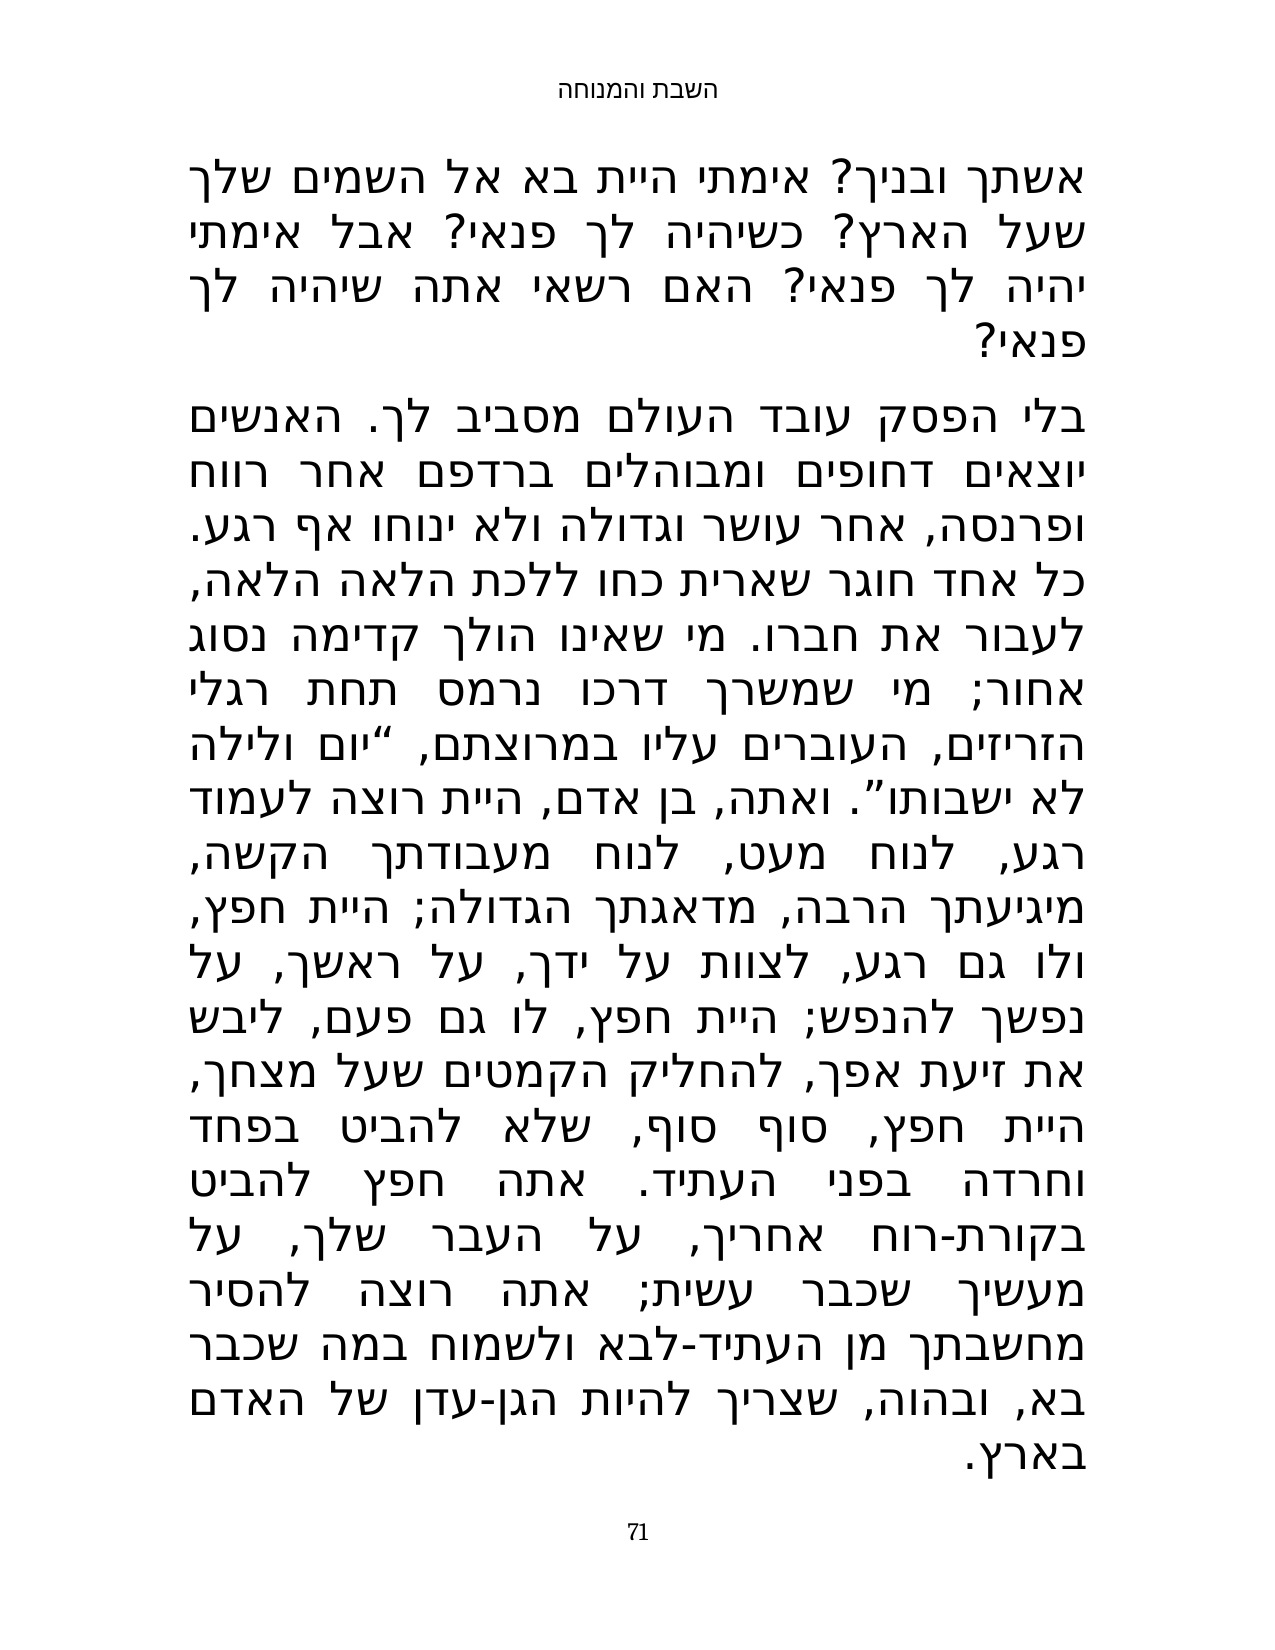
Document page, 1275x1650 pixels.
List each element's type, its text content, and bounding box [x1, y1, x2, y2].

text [187, 150, 1087, 368]
text בלי הפסק עובד העולם מסביב לך. האנשים יוצאים דחופים ומבוהלים ברדפם אחר רווח ופרנסה, אחר עושר וגדולה ולא ינוחו אף רגע. כל אחד חוגר שארית כחו ללכת הלאה הלאה, לעבור את חברו. מי שאינו הולך קדימה נסוג אחור; מי שמשרך דרכו נרמס תחת רגלי הזריזים, העוברים עליו במרוצתם, “יום ולילה לא ישבותו”. ואתה, בן אדם, היית רוצה לעמוד רגע, לנוח מעט, לנוח מעבודתך הקשה, מיגיעתך הרבה, מדאגתך הגדולה; היית חפץ, ולו גם רגע, לצוות על ידך, על ראשך, על נפשך להנפש; היית חפץ, לו גם פעם, ליבש את זיעת אפך, להחליק הקמטים שעל מצחך, היית חפץ, סוף סוף, שלא להביט בפחד וחרדה בפני העתיד. אתה חפץ להביט בקורת-רוח אחריך, על העבר שלך, על מעשיך שכבר עשית; אתה רוצה להסיר מחשבתך מן העתיד-לבא ולשמוח במה שכבר בא, ובהוה, שצריך להיות הגן-עדן של האדם בארץ. [187, 389, 1087, 1481]
